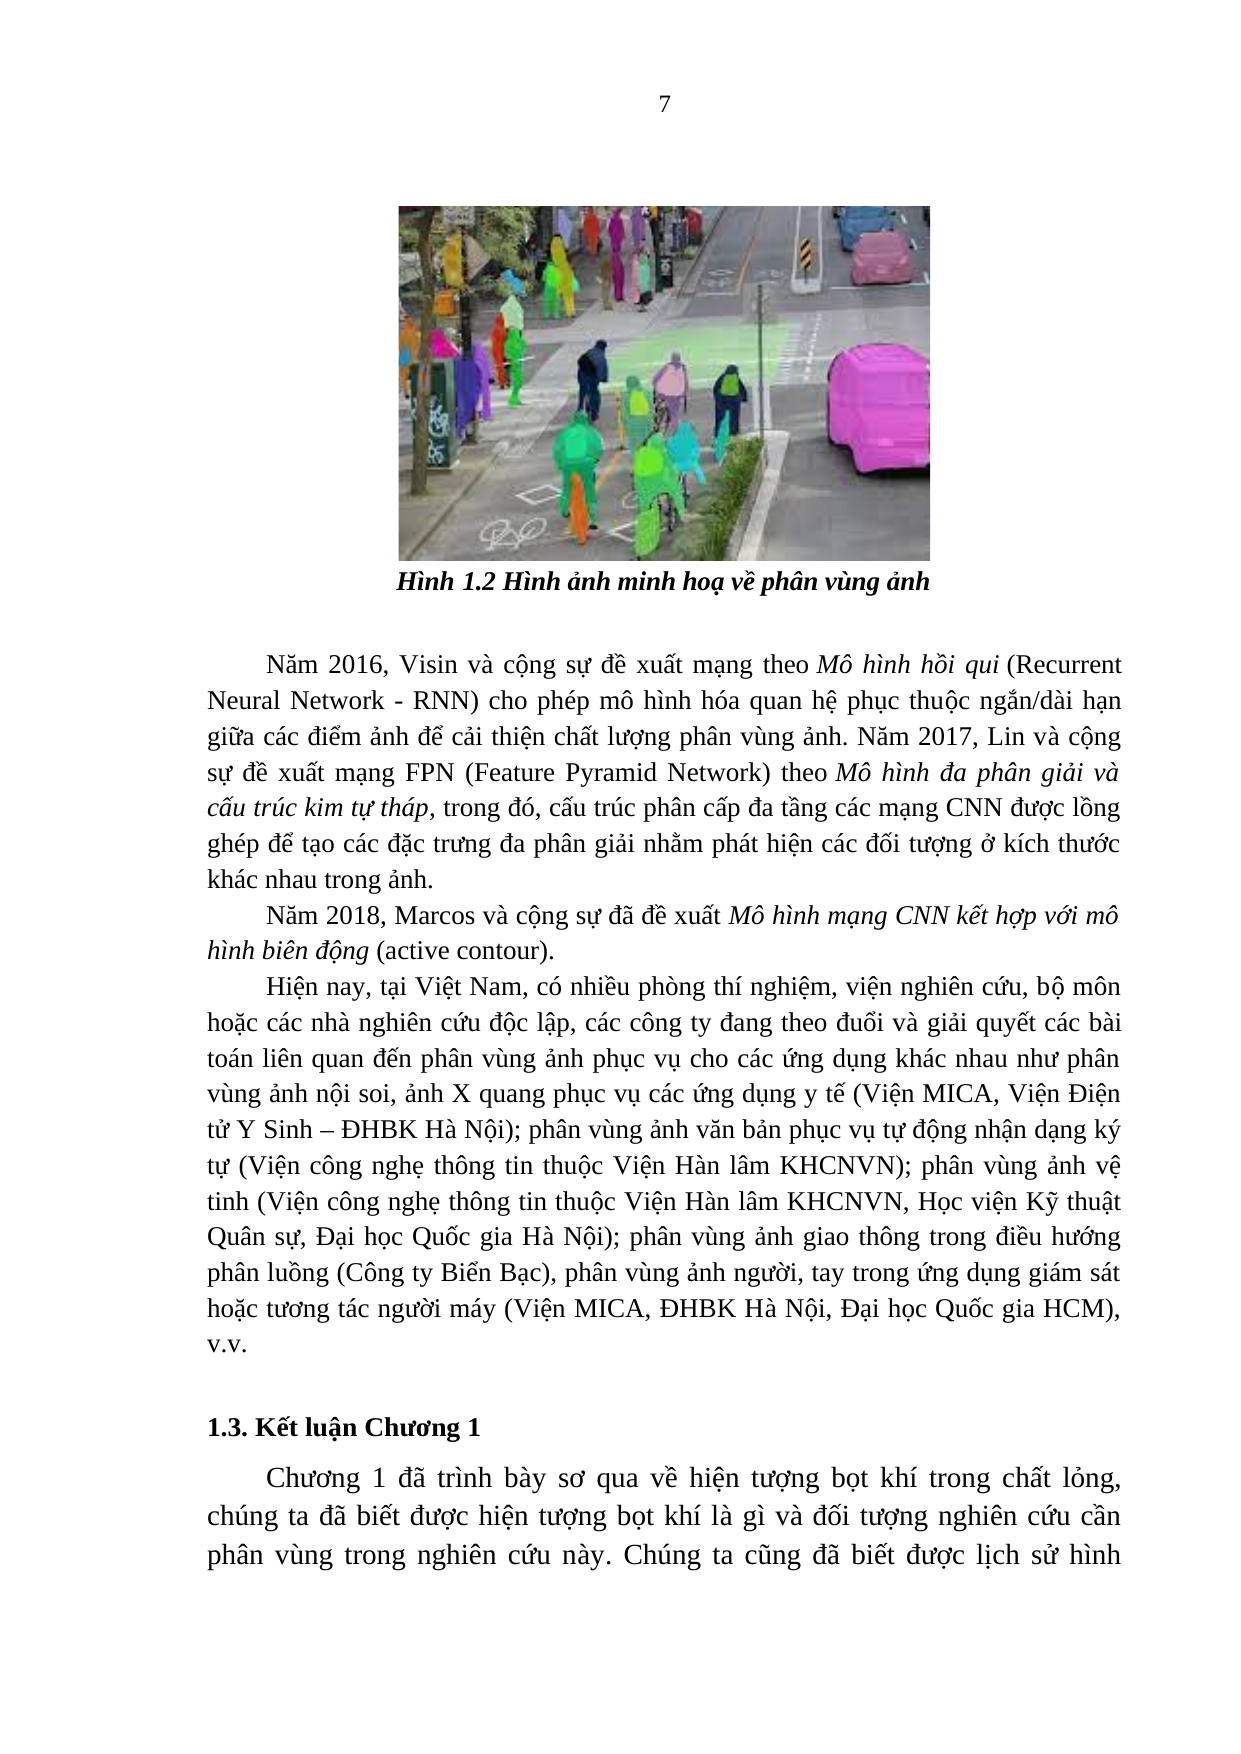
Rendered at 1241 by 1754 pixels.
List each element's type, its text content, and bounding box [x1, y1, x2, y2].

text Năm 2018, Marcos và cộng sự đã đề xuất Mô hình mạng CNN kết hợp với mô hình biên động (active contour). [207, 899, 1122, 966]
text Năm 2016, Visin và cộng sự đề xuất mạng theo Mô hình hồi qui (Recurrent Neural Network - RNN) cho phép mô hình hóa quan hệ phục thuộc ngắn/dài hạn giữa các điểm ảnh để cải thiện chất lượng phân vùng ảnh. Năm 2017, Lin và cộng sự đề xuất mạng FPN (Feature Pyramid Network) theo Mô hình đa phân giải và cấu trúc kim tự tháp, trong đó, cấu trúc phân cấp đa tầng các mạng CNN được lồng ghép để tạo các đặc trưng đa phân giải nhằm phát hiện các đối tượng ở kích thước khác nhau trong ảnh. [207, 649, 1122, 894]
subtitle 1.3. Kết luận Chương 1 [207, 1411, 1122, 1443]
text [207, 1460, 1122, 1570]
text Hình 1.2 Hình ảnh minh hoạ về phân vùng ảnh [207, 565, 1122, 596]
text Hiện nay, tại Việt Nam, có nhiều phòng thí nghiệm, viện nghiên cứu, bộ môn hoặc các nhà nghiên cứu độc lập, các công ty đang theo đuổi và giải quyết các bài toán liên quan đến phân vùng ảnh phục vụ cho các ứng dụng khác nhau như phân vùng ảnh nội soi, ảnh X quang phục vụ các ứng dụng y tế (Viện MICA, Viện Điện tử Y Sinh – ĐHBK Hà Nội); phân vùng ảnh văn bản phục vụ tự động nhận dạng ký tự (Viện công nghẹ thông tin thuộc Viện Hàn lâm KHCNVN); phân vùng ảnh vệ tinh (Viện công nghẹ thông tin thuộc Viện Hàn lâm KHCNVN, Học viện Kỹ thuật Quân sự, Đại học Quốc gia Hà Nội); phân vùng ảnh giao thông trong điều hướng phân luồng (Công ty Biển Bạc), phân vùng ảnh người, tay trong ứng dụng giám sát hoặc tương tác người máy (Viện MICA, ĐHBK Hà Nội, Đại học Quốc gia HCM), v.v. [207, 970, 1122, 1359]
picture [398, 206, 931, 561]
